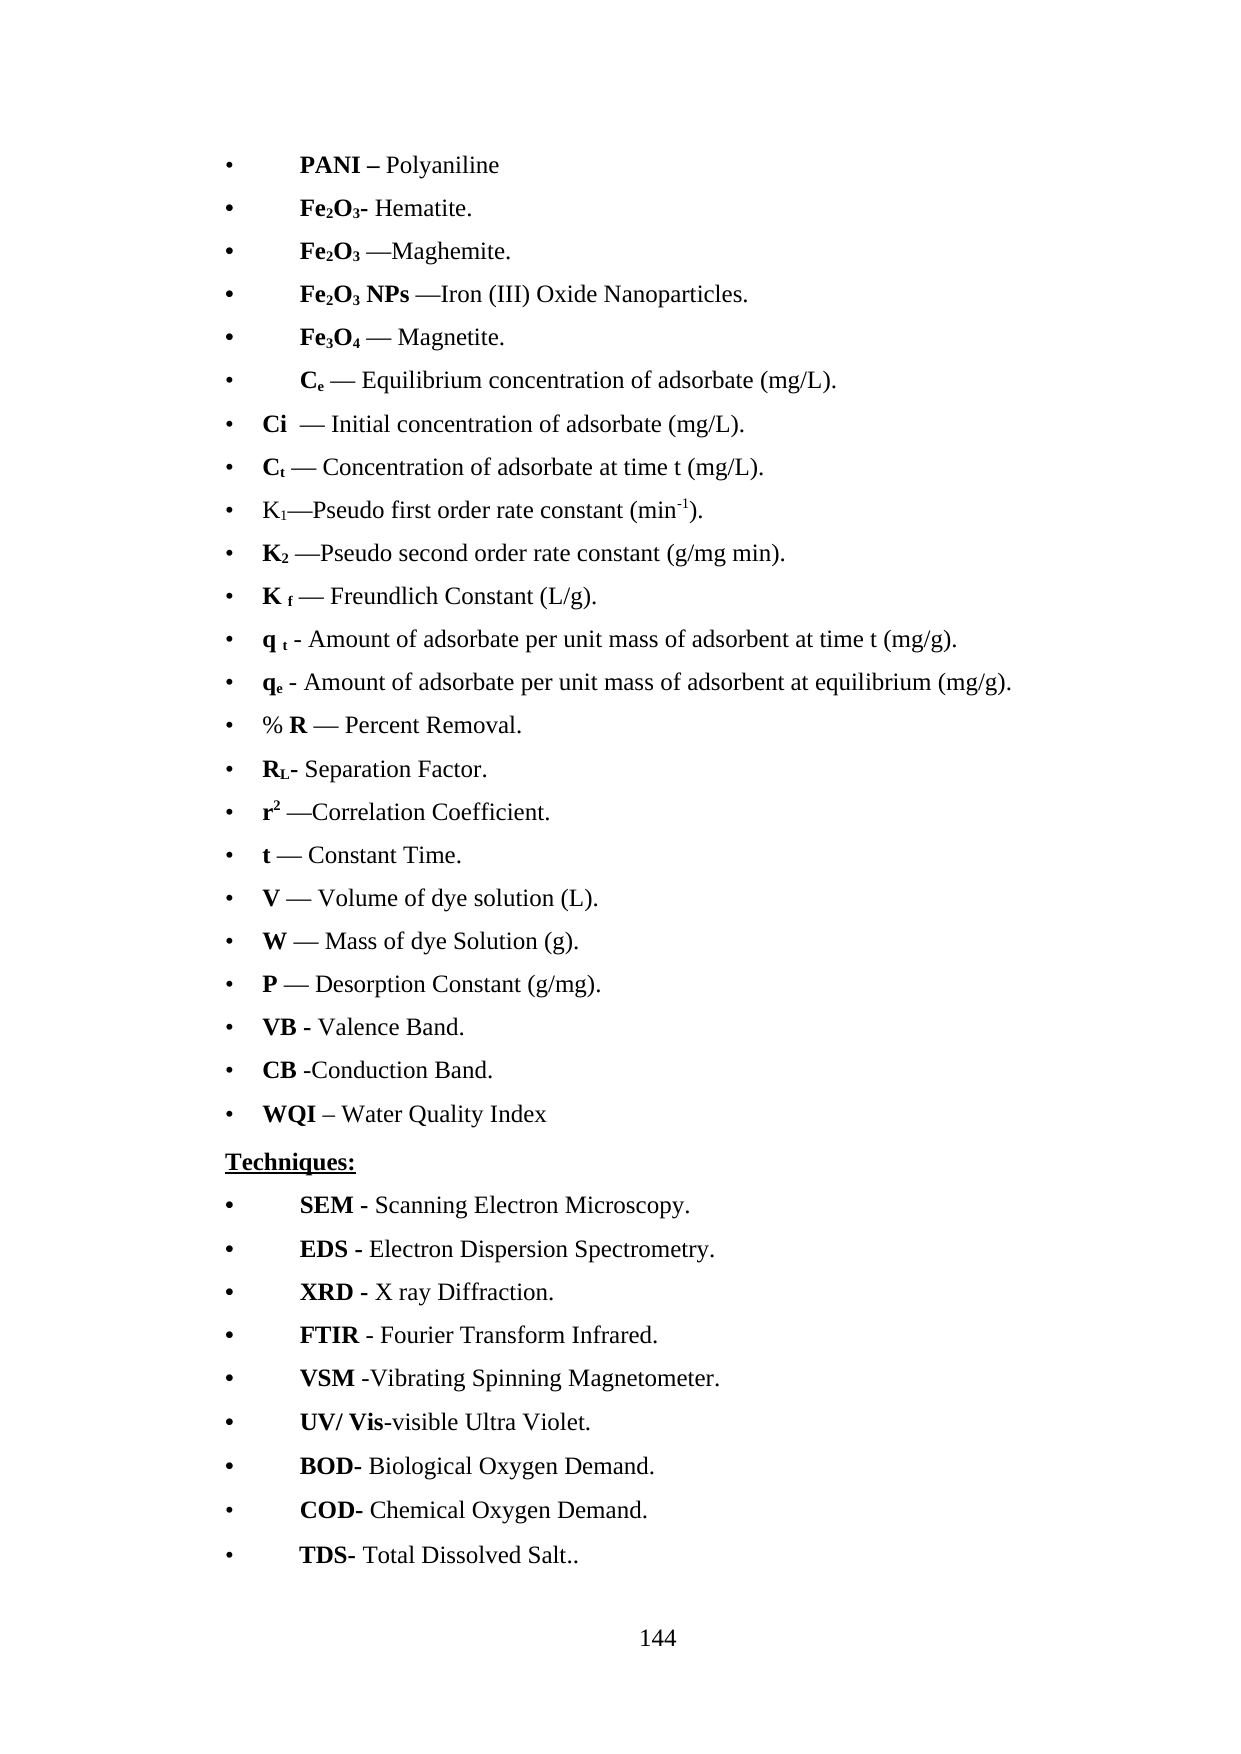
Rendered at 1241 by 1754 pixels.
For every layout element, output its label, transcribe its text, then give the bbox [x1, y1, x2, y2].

list Fe2O3 NPs —Iron (III) Oxide Nanoparticles. [225, 279, 1090, 308]
list EDS - Electron Dispersion Spectrometry. [225, 1234, 1090, 1262]
list t — Constant Time. [225, 840, 1090, 869]
list RL- Separation Factor. [225, 754, 1090, 782]
list WQI – Water Quality Index [225, 1099, 1090, 1127]
list FTIR - Fourier Transform Infrared. [225, 1320, 1090, 1349]
list Fe2O3 —Maghemite. [225, 236, 1090, 265]
list Fe2O3- Hematite. [225, 193, 1090, 222]
list Fe3O4 — Magnetite. [225, 322, 1090, 351]
list UV/ Vis-visible Ultra Violet. [225, 1407, 1090, 1436]
list VB - Valence Band. [225, 1012, 1090, 1041]
text Techniques: [225, 1147, 1090, 1176]
list P — Desorption Constant (g/mg). [225, 969, 1090, 998]
list V — Volume of dye solution (L). [225, 883, 1090, 912]
list W — Mass of dye Solution (g). [225, 926, 1090, 955]
list K1—Pseudo first order rate constant (min-1). [225, 495, 1090, 524]
list % R — Percent Removal. [225, 711, 1090, 739]
list CB -Conduction Band. [225, 1056, 1090, 1084]
list qe - Amount of adsorbate per unit mass of adsorbent at equilibrium (mg/g). [225, 667, 1090, 696]
list COD- Chemical Oxygen Demand. [225, 1496, 1090, 1524]
list r2 —Correlation Coefficient. [225, 797, 1090, 826]
list K2 —Pseudo second order rate constant (g/mg min). [225, 538, 1090, 567]
list PANI – Polyaniline [225, 150, 1090, 179]
list K f — Freundlich Constant (L/g). [225, 581, 1090, 610]
list VSM -Vibrating Spinning Magnetometer. [225, 1363, 1090, 1392]
list Ci — Initial concentration of adsorbate (mg/L). [225, 409, 1090, 437]
list SEM - Scanning Electron Microscopy. [225, 1191, 1090, 1219]
list XRD - X ray Diffraction. [225, 1277, 1090, 1306]
list TDS- Total Dissolved Salt.. [225, 1540, 1090, 1568]
list Ct — Concentration of adsorbate at time t (mg/L). [225, 452, 1090, 481]
list q t - Amount of adsorbate per unit mass of adsorbent at time t (mg/g). [225, 624, 1090, 653]
list Ce — Equilibrium concentration of adsorbate (mg/L). [225, 366, 1090, 394]
list BOD- Biological Oxygen Demand. [225, 1451, 1090, 1480]
